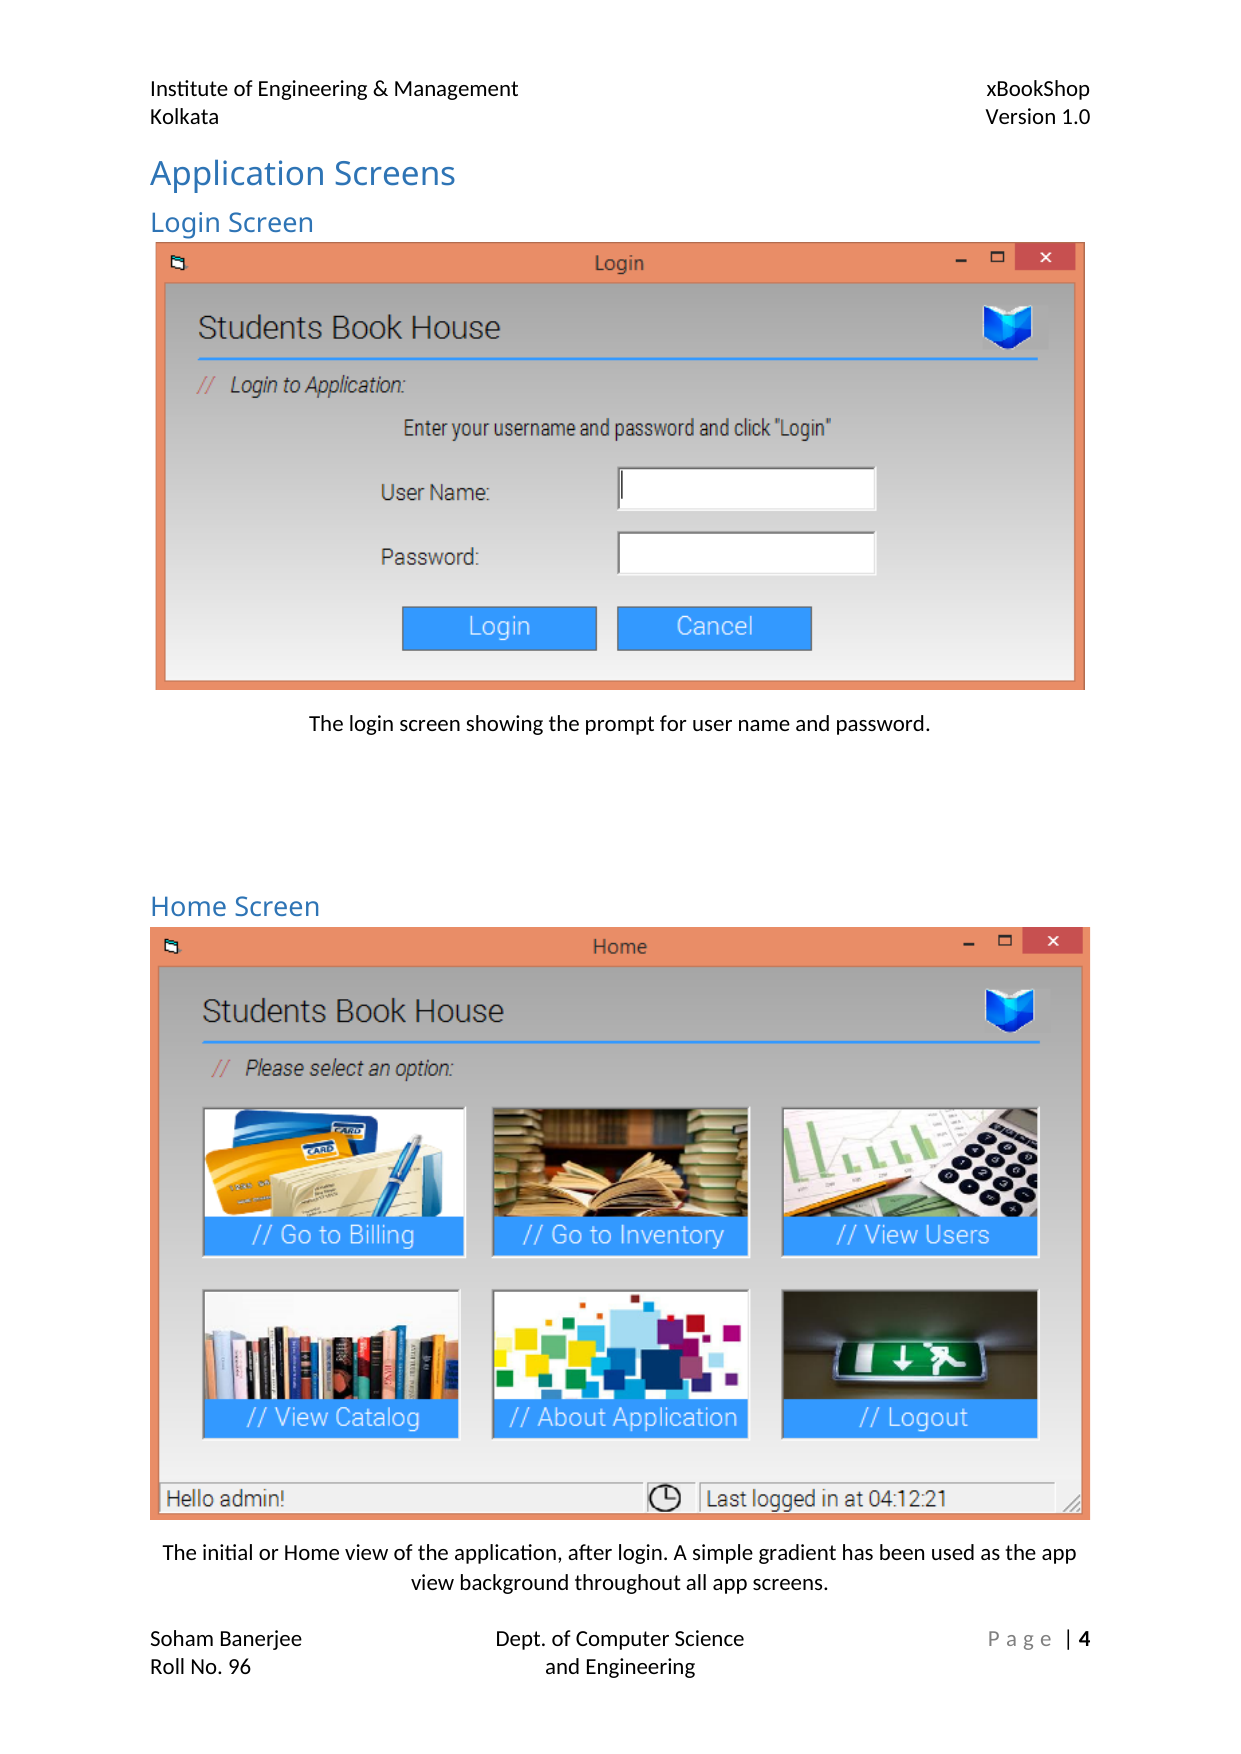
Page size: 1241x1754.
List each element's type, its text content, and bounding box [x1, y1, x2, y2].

subtitle Application Screens [150, 150, 1090, 195]
subtitle Home Screen [150, 888, 1090, 924]
subtitle Login Screen [150, 203, 1090, 240]
text The initial or Home view of the application, after login. A simple gradient has been used as the app view background throughout all app screens. [150, 1538, 1090, 1596]
text The login screen showing the prompt for user name and password. [150, 709, 1090, 737]
